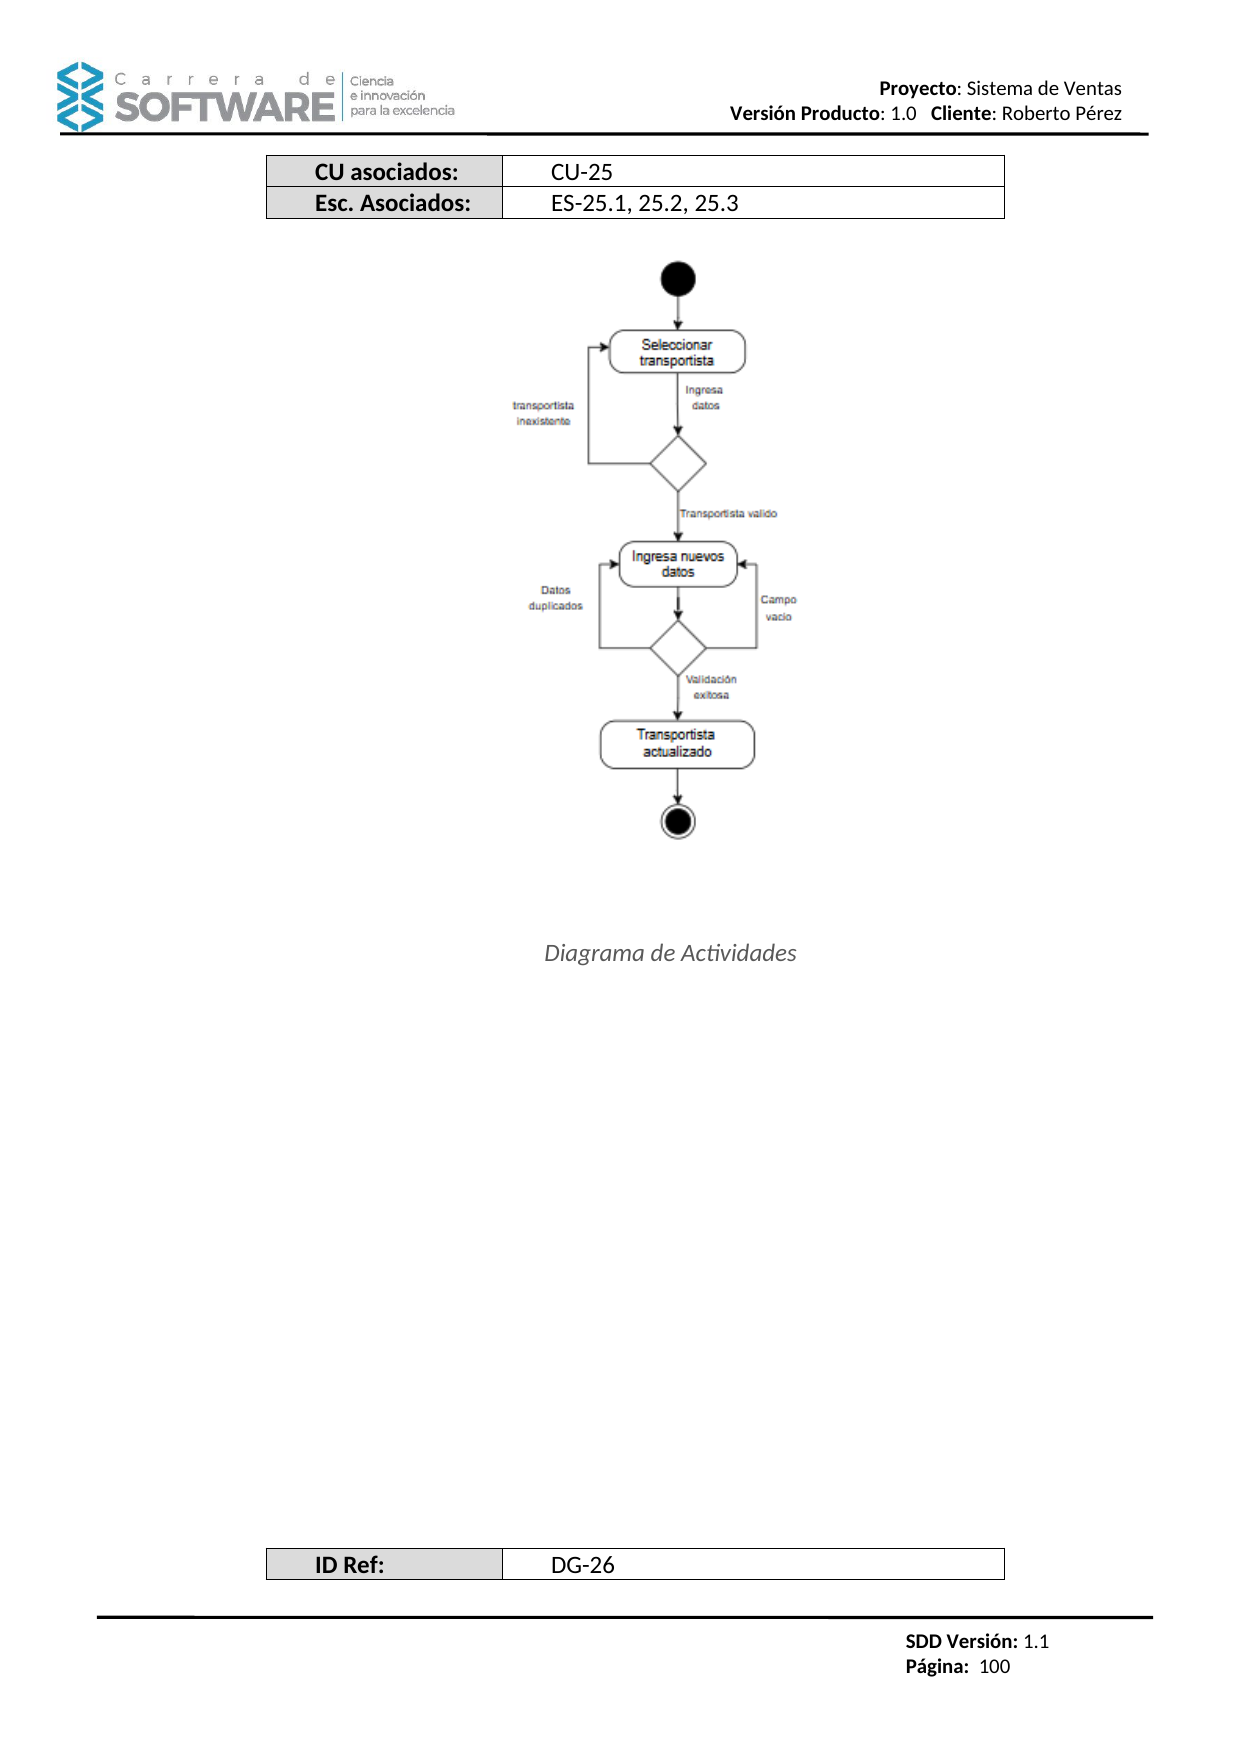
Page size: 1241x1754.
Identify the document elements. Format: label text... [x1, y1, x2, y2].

table_header ID Ref: [267, 1549, 502, 1579]
table_cell CU asociados: [267, 156, 502, 186]
table_cell ES-25.1, 25.2, 25.3 [503, 187, 1004, 218]
table_cell Esc. Asociados: [267, 187, 502, 218]
picture [46, 46, 461, 154]
picture [497, 250, 804, 854]
table_cell CU-25 [503, 156, 1004, 186]
text Diagrama de Actividades [222, 937, 1122, 968]
table_header DG-26 [503, 1549, 1004, 1579]
